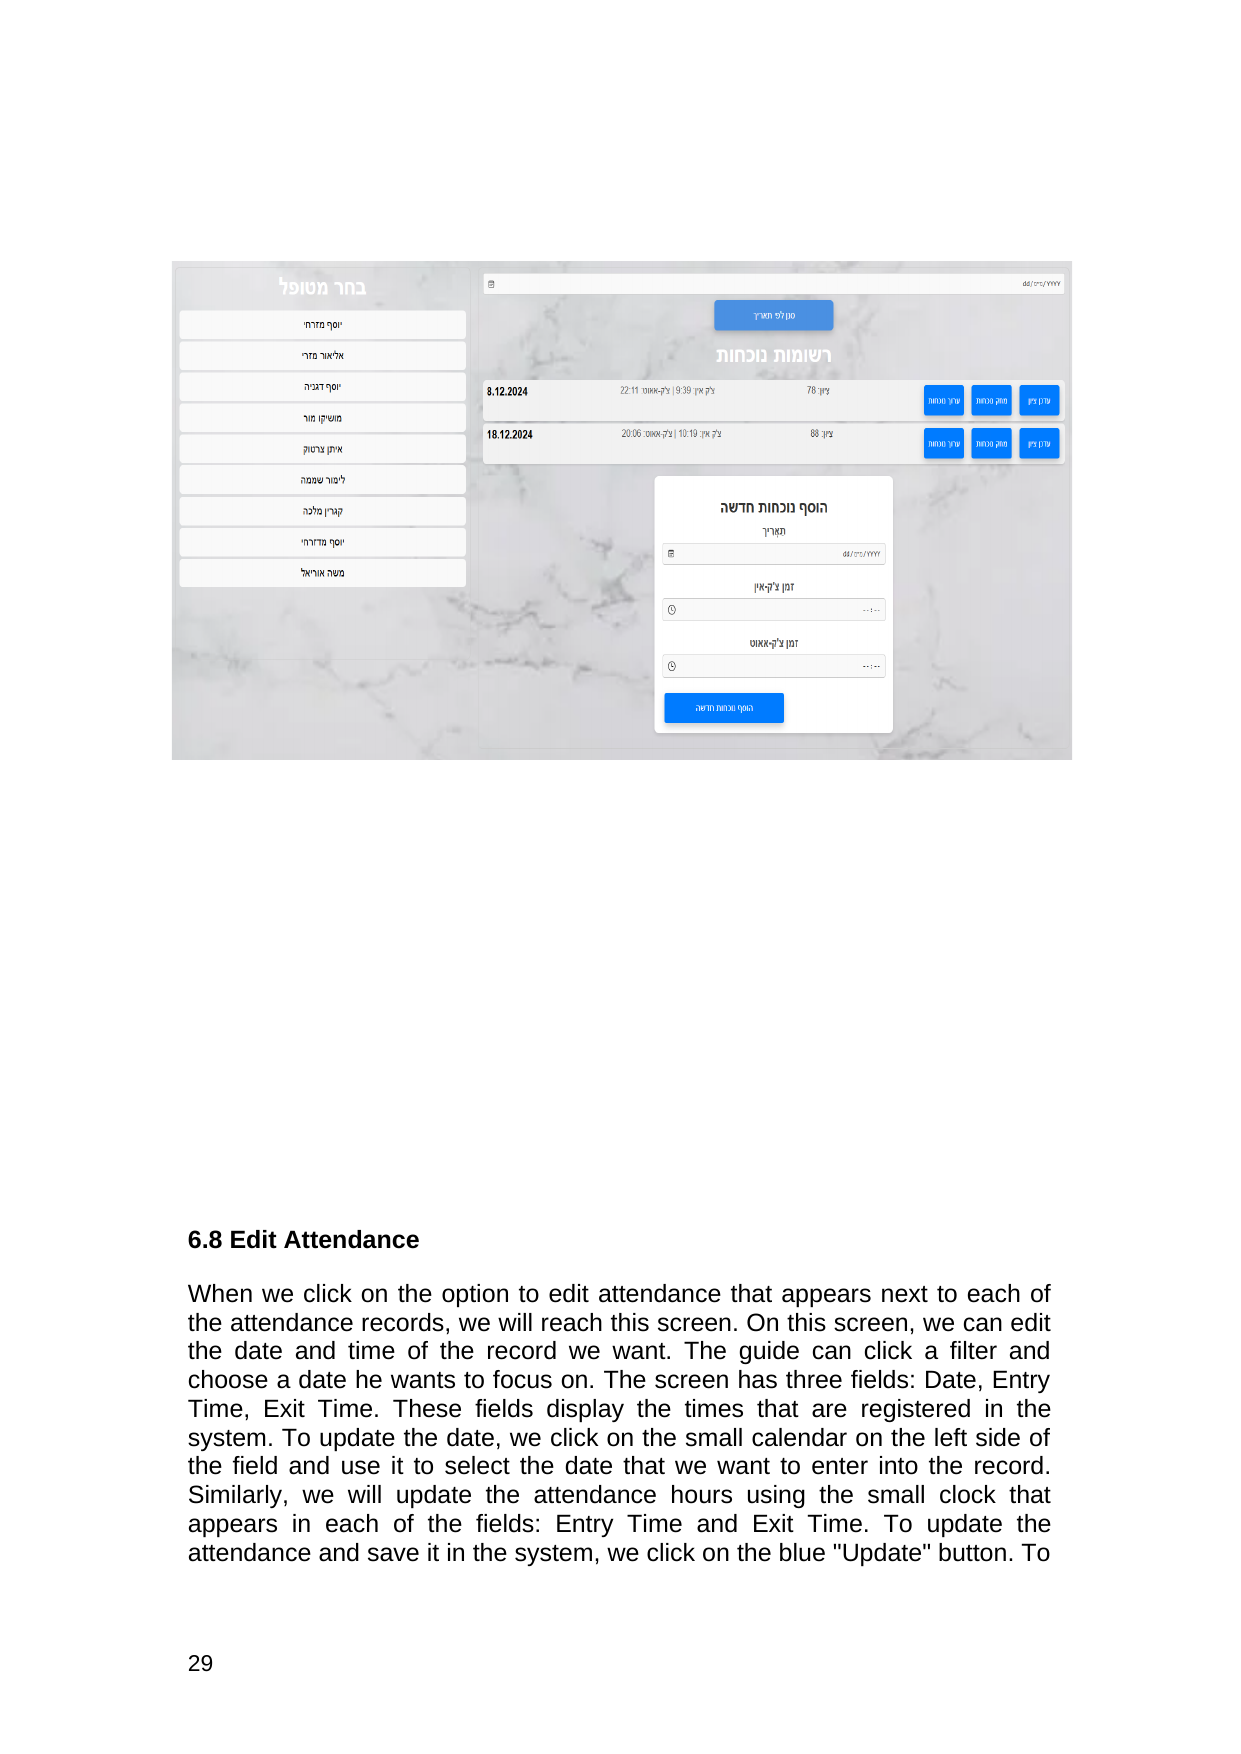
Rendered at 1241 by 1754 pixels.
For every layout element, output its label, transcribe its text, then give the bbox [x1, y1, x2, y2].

text 6.8 Edit Attendance [188, 1225, 1052, 1254]
picture [171, 261, 1073, 760]
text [188, 1279, 1052, 1566]
